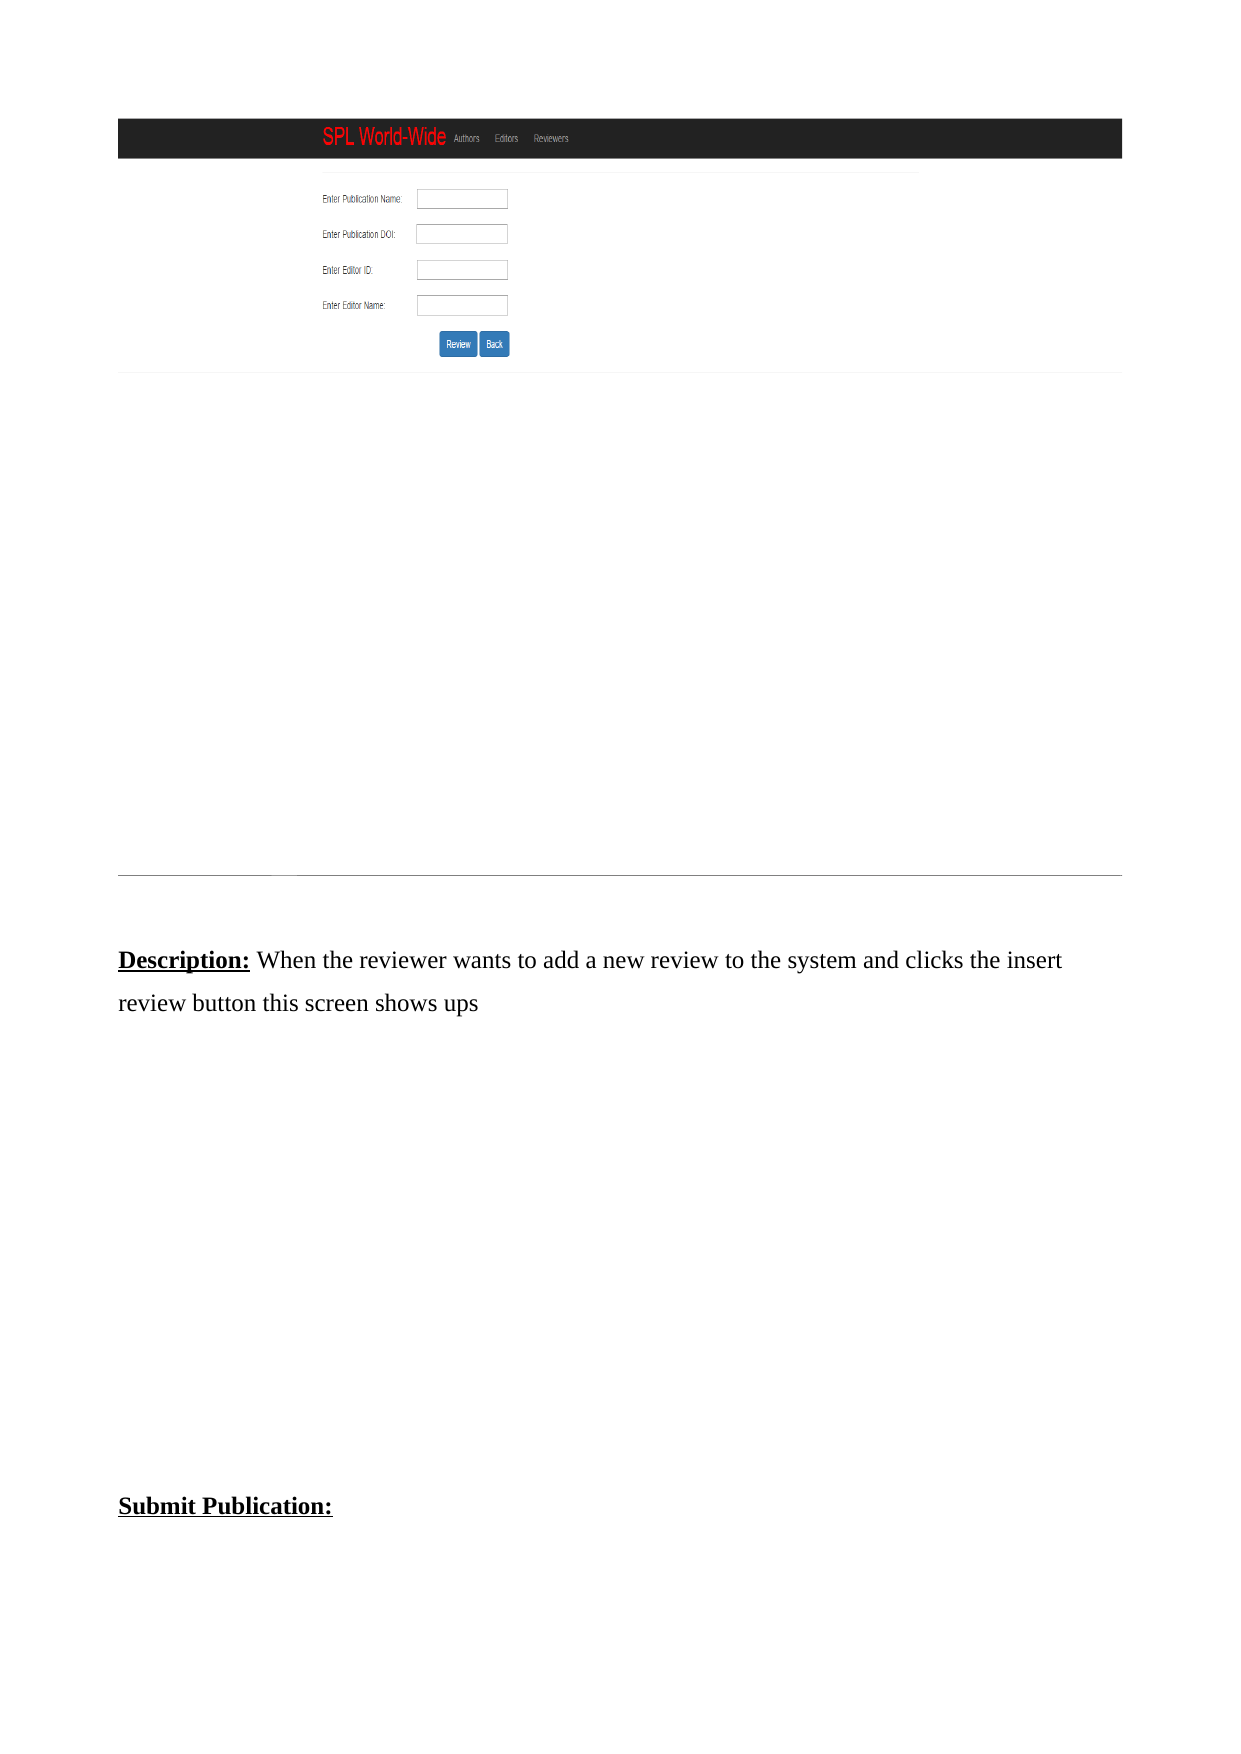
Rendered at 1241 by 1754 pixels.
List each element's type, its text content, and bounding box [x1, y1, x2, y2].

text Description: When the reviewer wants to add a new review to the system and clicks the insert review button this screen shows ups [118, 945, 1122, 1017]
text Submit Publication: [118, 1491, 1122, 1520]
picture [118, 118, 1123, 876]
